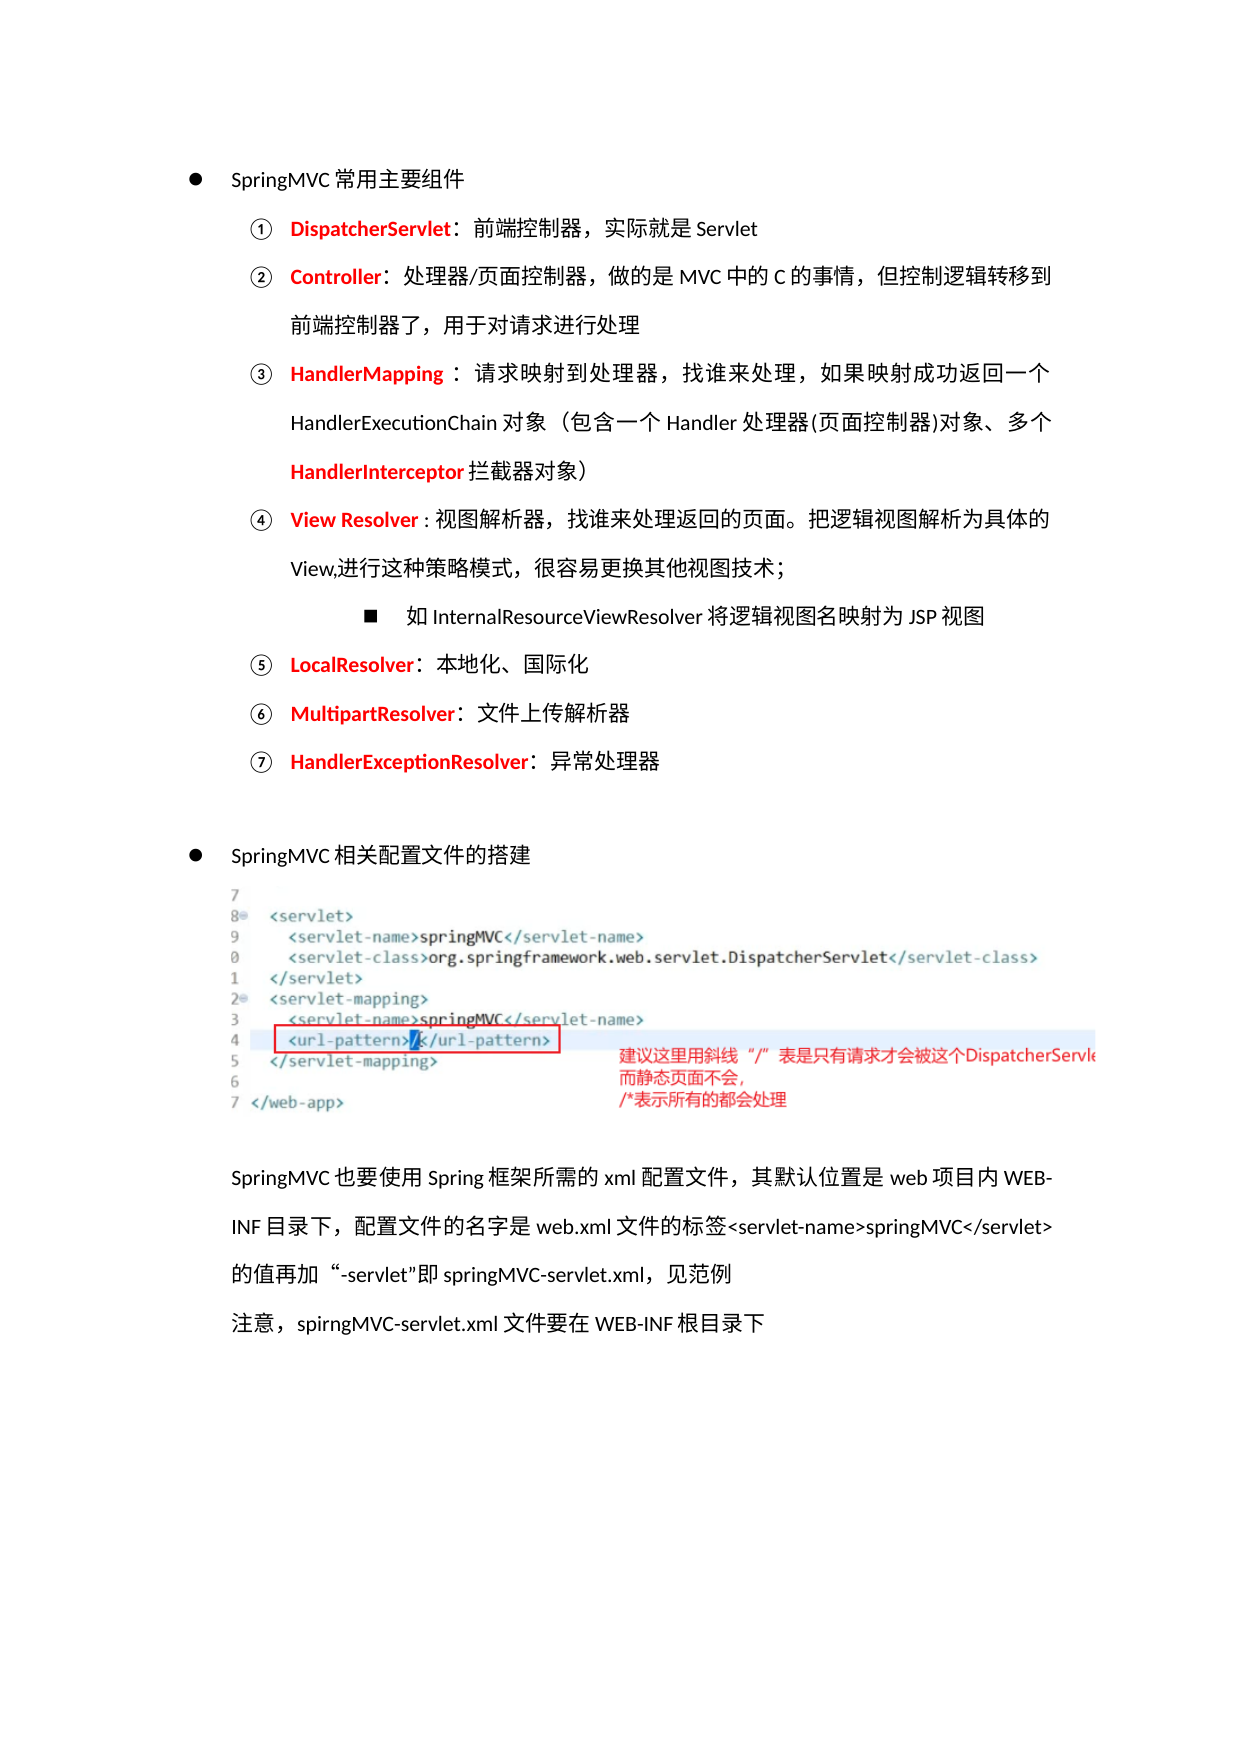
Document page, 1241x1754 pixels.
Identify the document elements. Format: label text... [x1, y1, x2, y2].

list View Resolver : 视图解析器，找谁来处理返回的页面。把逻辑视图解析为具体的View,进行这种策略模式，很容易更换其他视图技术； [247, 502, 1053, 583]
list 注意，spirngMVC-servlet.xml文件要在WEB-INF根目录下 [231, 1305, 1053, 1338]
list HandlerMapping ：请求映射到处理器，找谁来处理，如果映射成功返回一个HandlerExecutionChain对象（包含一个Handler处理器(页面控制器)对象、多个HandlerInterceptor拦截器对象） [247, 356, 1053, 486]
list LocalResolver：本地化、国际化 [247, 647, 1053, 679]
list Controller：处理器/页面控制器，做的是MVC中的C的事情，但控制逻辑转移到前端控制器了，用于对请求进行处理 [247, 259, 1053, 340]
picture [231, 886, 1096, 1117]
list SpringMVC也要使用Spring框架所需的xml配置文件，其默认位置是web项目内WEB-INF目录下，配置文件的名字是web.xml文件的标签<servlet-name>springMVC</servlet>的值再加“-servlet”即springMVC-servlet.xml，见范例 [231, 1159, 1053, 1289]
list SpringMVC相关配置文件的搭建 [187, 838, 1053, 870]
list MultipartResolver：文件上传解析器 [247, 695, 1053, 728]
list HandlerExceptionResolver：异常处理器 [247, 744, 1053, 776]
list 如InternalResourceViewResolver将逻辑视图名映射为JSP视图 [362, 599, 1053, 631]
list SpringMVC常用主要组件 [187, 162, 1053, 194]
list DispatcherServlet：前端控制器，实际就是Servlet [247, 210, 1053, 243]
